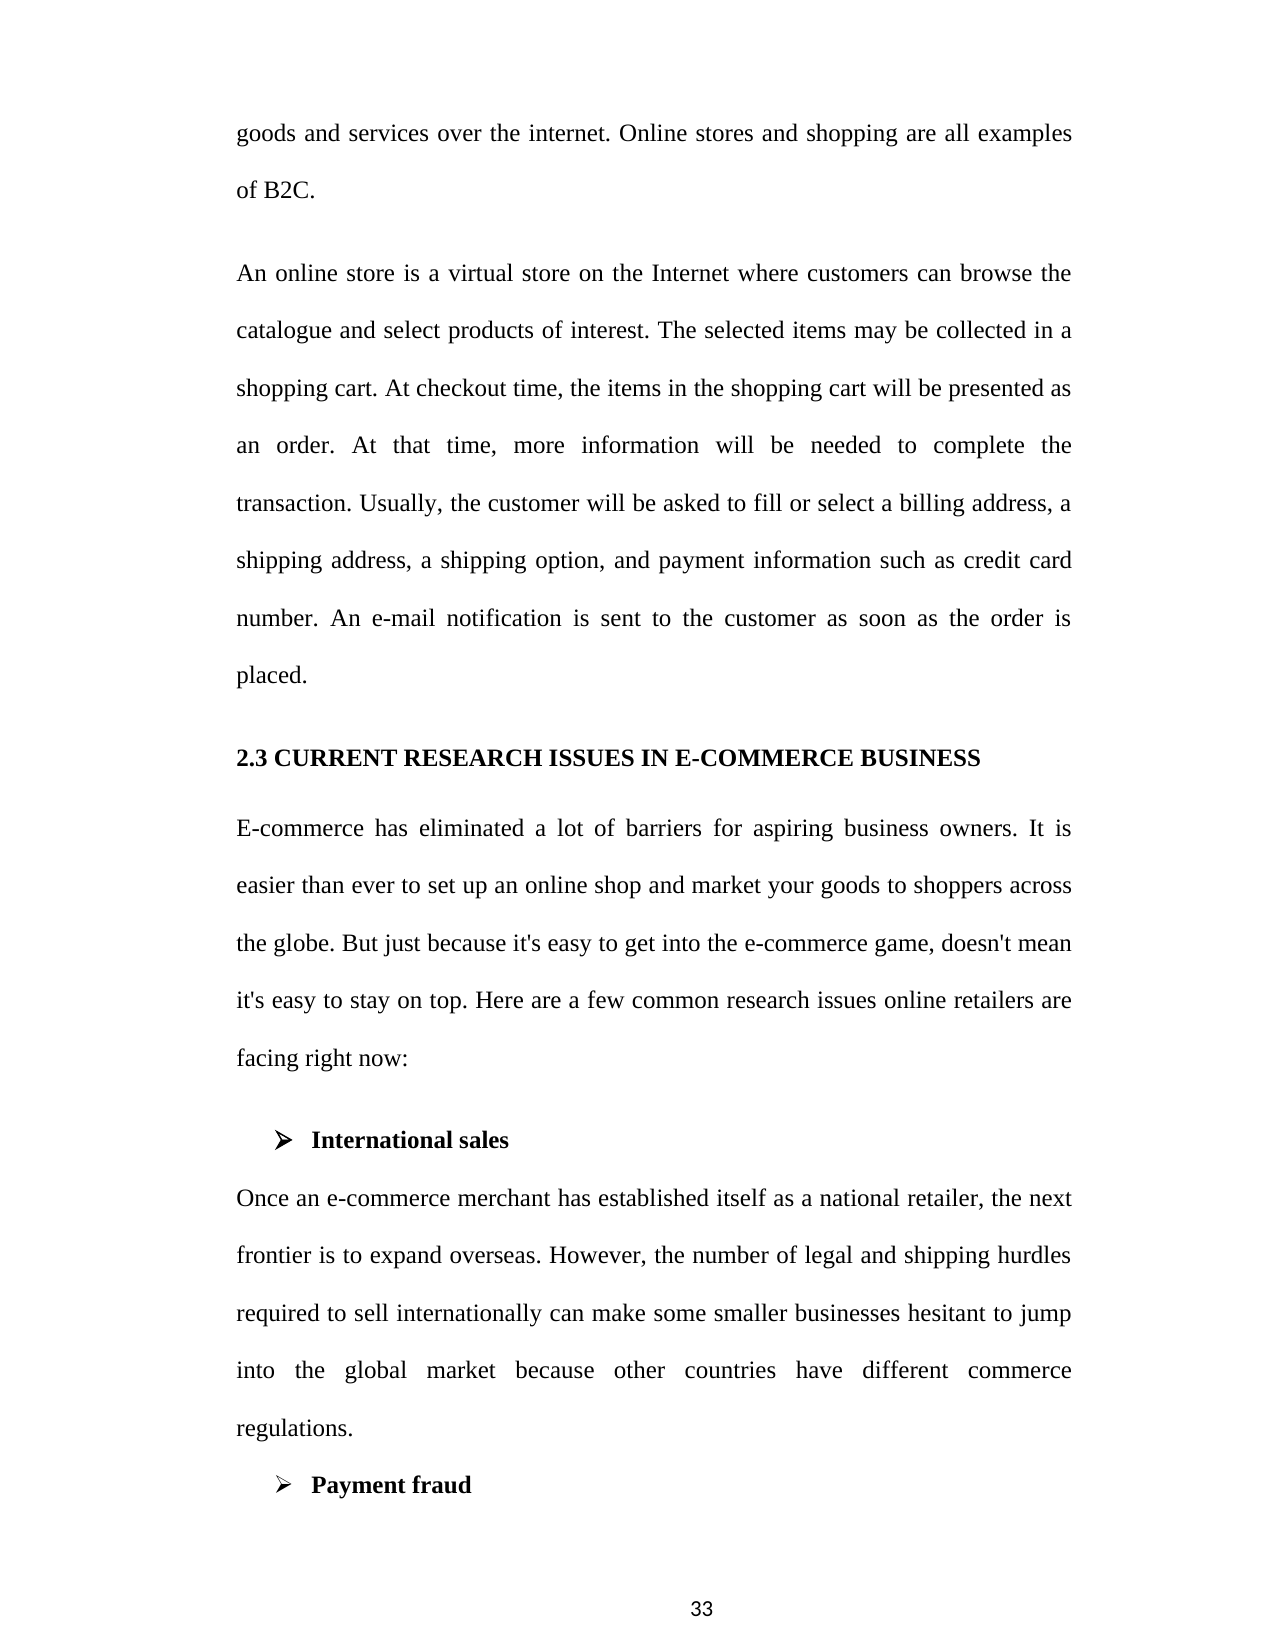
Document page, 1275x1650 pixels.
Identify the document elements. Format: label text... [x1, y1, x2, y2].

text An online store is a virtual store on the Internet where customers can browse the catalogue and select products of interest. The selected items may be collected in a shopping cart. At checkout time, the items in the shopping cart will be presented as an order. At that time, more information will be needed to complete the transaction. Usually, the customer will be asked to fill or select a billing address, a shipping address, a shipping option, and payment information such as credit card number. An e-mail notification is sent to the customer as soon as the order is placed. [236, 258, 1073, 689]
list Payment fraud [274, 1471, 1167, 1499]
list Once an e-commerce merchant has established itself as a national retailer, the next frontier is to expand overseas. However, the number of legal and shipping hurdles required to sell internationally can make some smaller businesses hesitant to jump into the global market because other countries have different commerce regulations. [236, 1183, 1073, 1442]
text E-commerce has eliminated a lot of barriers for aspiring business owners. It is easier than ever to set up an online shop and market your goods to shoppers across the globe. But just because it's easy to get into the e-commerce game, doesn't mean it's easy to stay on top. Here are a few common research issues online retailers are facing right now: [236, 813, 1073, 1072]
subtitle 2.3 CURRENT RESEARCH ISSUES IN E-COMMERCE BUSINESS [236, 743, 1167, 772]
list International sales [274, 1126, 1167, 1154]
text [236, 118, 1073, 204]
